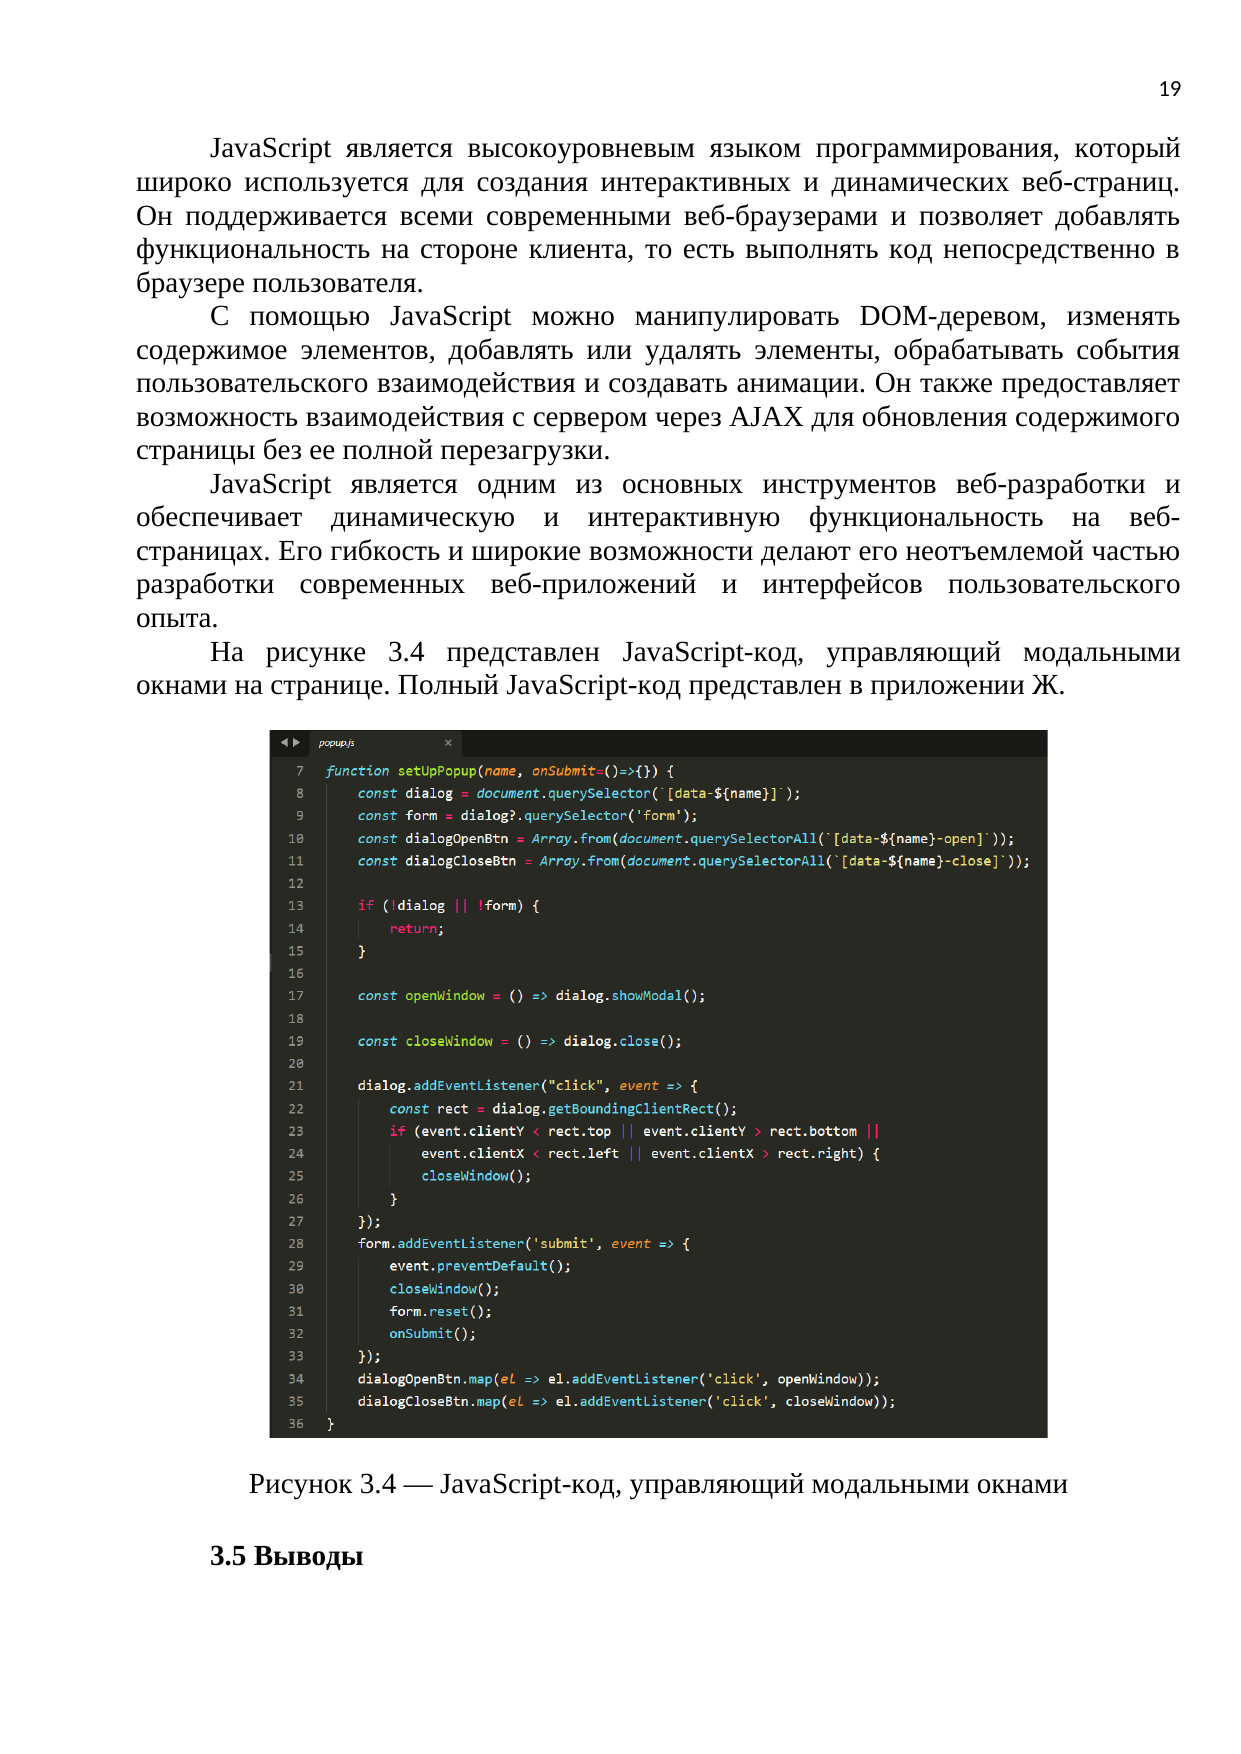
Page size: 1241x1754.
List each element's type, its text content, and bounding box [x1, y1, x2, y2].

text С помощью JavaScript можно манипулировать DOM-деревом, изменять содержимое элементов, добавлять или удалять элементы, обрабатывать события пользовательского взаимодействия и создавать анимации. Он также предоставляет возможность взаимодействия с сервером через AJAX для обновления содержимого страницы без ее полной перезагрузки. [136, 298, 1181, 466]
text На рисунке 3.4 представлен JavaScript-код, управляющий модальными окнами на странице. Полный JavaScript-код представлен в приложении Ж. [136, 634, 1181, 701]
picture [269, 730, 1048, 1438]
text JavaScript является высокоуровневым языком программирования, который широко используется для создания интерактивных и динамических веб-страниц. Он поддерживается всеми современными веб-браузерами и позволяет добавлять функциональность на стороне клиента, то есть выполнять код непосредственно в браузере пользователя. [136, 131, 1181, 298]
text Рисунок 3.4 — JavaScript-код, управляющий модальными окнами [136, 1467, 1181, 1500]
text JavaScript является одним из основных инструментов веб-разработки и обеспечивает динамическую и интерактивную функциональность на веб-страницах. Его гибкость и широкие возможности делают его неотъемлемой частью разработки современных веб-приложений и интерфейсов пользовательского опыта. [136, 466, 1181, 634]
text 3.5 Выводы [136, 1538, 1181, 1571]
